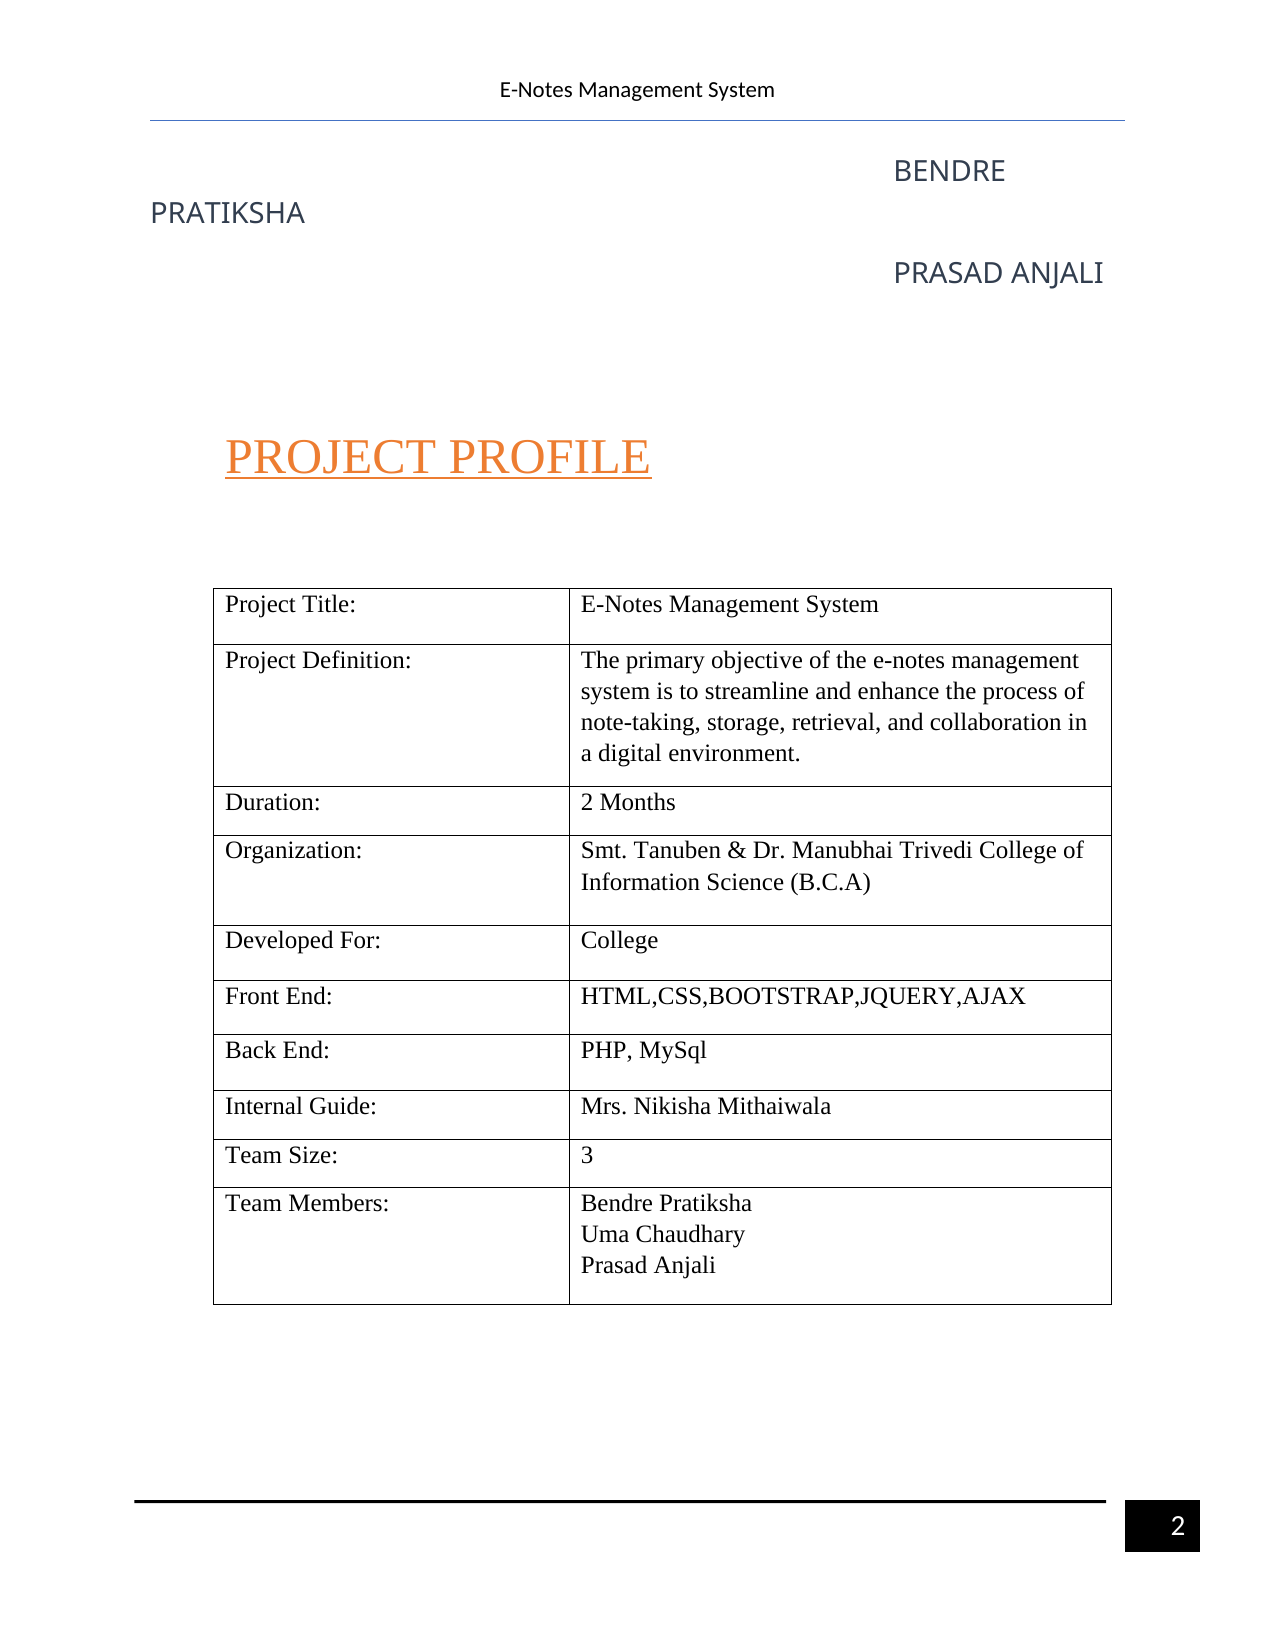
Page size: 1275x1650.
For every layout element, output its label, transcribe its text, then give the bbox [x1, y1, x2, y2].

list PROJECT PROFILE [225, 427, 1125, 484]
table_cell College [570, 926, 1111, 980]
table_cell Organization: [214, 836, 569, 924]
table_cell 2 Months [570, 787, 1111, 834]
table_header Project Title: [214, 589, 569, 644]
table_cell Developed For: [214, 926, 569, 980]
table_cell Back End: [214, 1035, 569, 1090]
table_header E-Notes Management System [570, 589, 1111, 644]
table_cell Team Members: [214, 1188, 569, 1304]
table_cell Internal Guide: [214, 1091, 569, 1139]
table_cell Mrs. Nikisha Mithaiwala [570, 1091, 1111, 1139]
table_cell Duration: [214, 787, 569, 834]
table_cell Smt. Tanuben & Dr. Manubhai Trivedi College of Information Science (B.C.A) [570, 836, 1111, 924]
table_cell Front End: [214, 981, 569, 1034]
text PRASAD ANJALI [150, 252, 1125, 292]
table_cell 3 [570, 1140, 1111, 1187]
table_cell Team Size: [214, 1140, 569, 1187]
table_cell The primary objective of the e-notes management system is to streamline and enhance the process of note-taking, storage, retrieval, and collaboration in a digital environment. [570, 645, 1111, 786]
table_cell HTML,CSS,BOOTSTRAP,JQUERY,AJAX [570, 981, 1111, 1034]
table_cell Project Definition: [214, 645, 569, 786]
table_cell Bendre Pratiksha Uma Chaudhary Prasad Anjali [570, 1188, 1111, 1304]
table_cell PHP, MySql [570, 1035, 1111, 1090]
text BENDRE PRATIKSHA [150, 150, 1125, 232]
